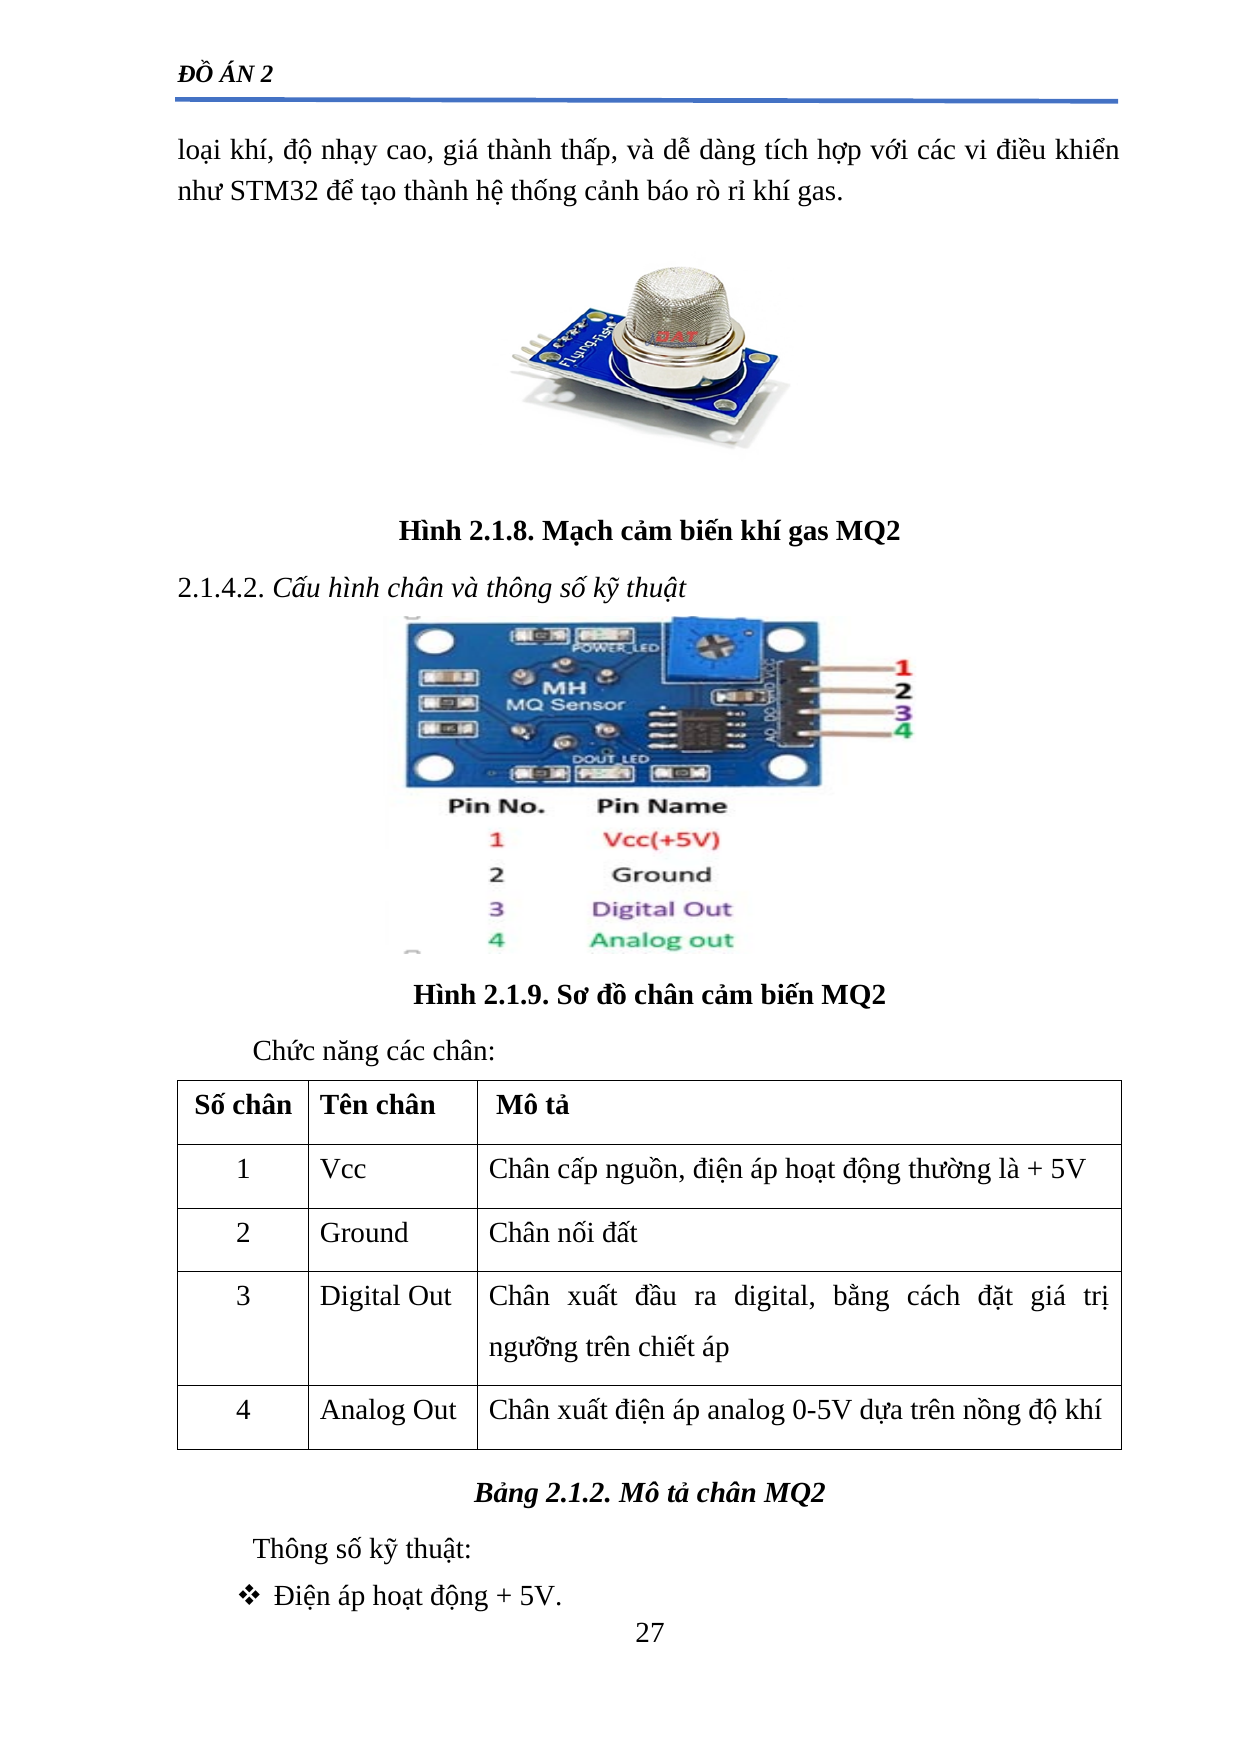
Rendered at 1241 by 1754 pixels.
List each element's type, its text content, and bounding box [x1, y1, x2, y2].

text Bảng 2.1.2. Mô tả chân MQ2 [177, 1475, 1122, 1508]
text Điện áp hoạt động + 5V. [236, 1578, 1122, 1612]
table_cell Digital Out [309, 1272, 477, 1385]
table_header Số chân [178, 1081, 308, 1144]
picture [475, 219, 824, 491]
text Chức năng các chân: [177, 1033, 1122, 1067]
table_cell 3 [178, 1272, 308, 1385]
table_cell Chân xuất điện áp analog 0-5V dựa trên nồng độ khí [478, 1386, 1121, 1449]
table_cell Chân cấp nguồn, điện áp hoạt động thường là + 5V [478, 1145, 1121, 1207]
table_cell Chân nối đất [478, 1209, 1121, 1271]
table_header Mô tả [478, 1081, 1121, 1144]
table_cell 1 [178, 1145, 308, 1207]
table_cell Chân xuất đầu ra digital, bằng cách đặt giá trị ngưỡng trên chiết áp [478, 1272, 1121, 1385]
table_header Tên chân [309, 1081, 477, 1144]
table_cell Vcc [309, 1145, 477, 1207]
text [177, 132, 1122, 206]
text Hình 2.1.9. Sơ đồ chân cảm biến MQ2 [177, 977, 1122, 1010]
table_cell Ground [309, 1209, 477, 1271]
table_cell 4 [178, 1386, 308, 1449]
picture [382, 616, 917, 954]
table_cell Analog Out [309, 1386, 477, 1449]
text Thông số kỹ thuật: [177, 1532, 1122, 1565]
table_cell 2 [178, 1209, 308, 1271]
text Hình 2.1.8. Mạch cảm biến khí gas MQ2 [177, 513, 1122, 547]
subtitle Cấu hình chân và thông số kỹ thuật [177, 570, 1122, 603]
